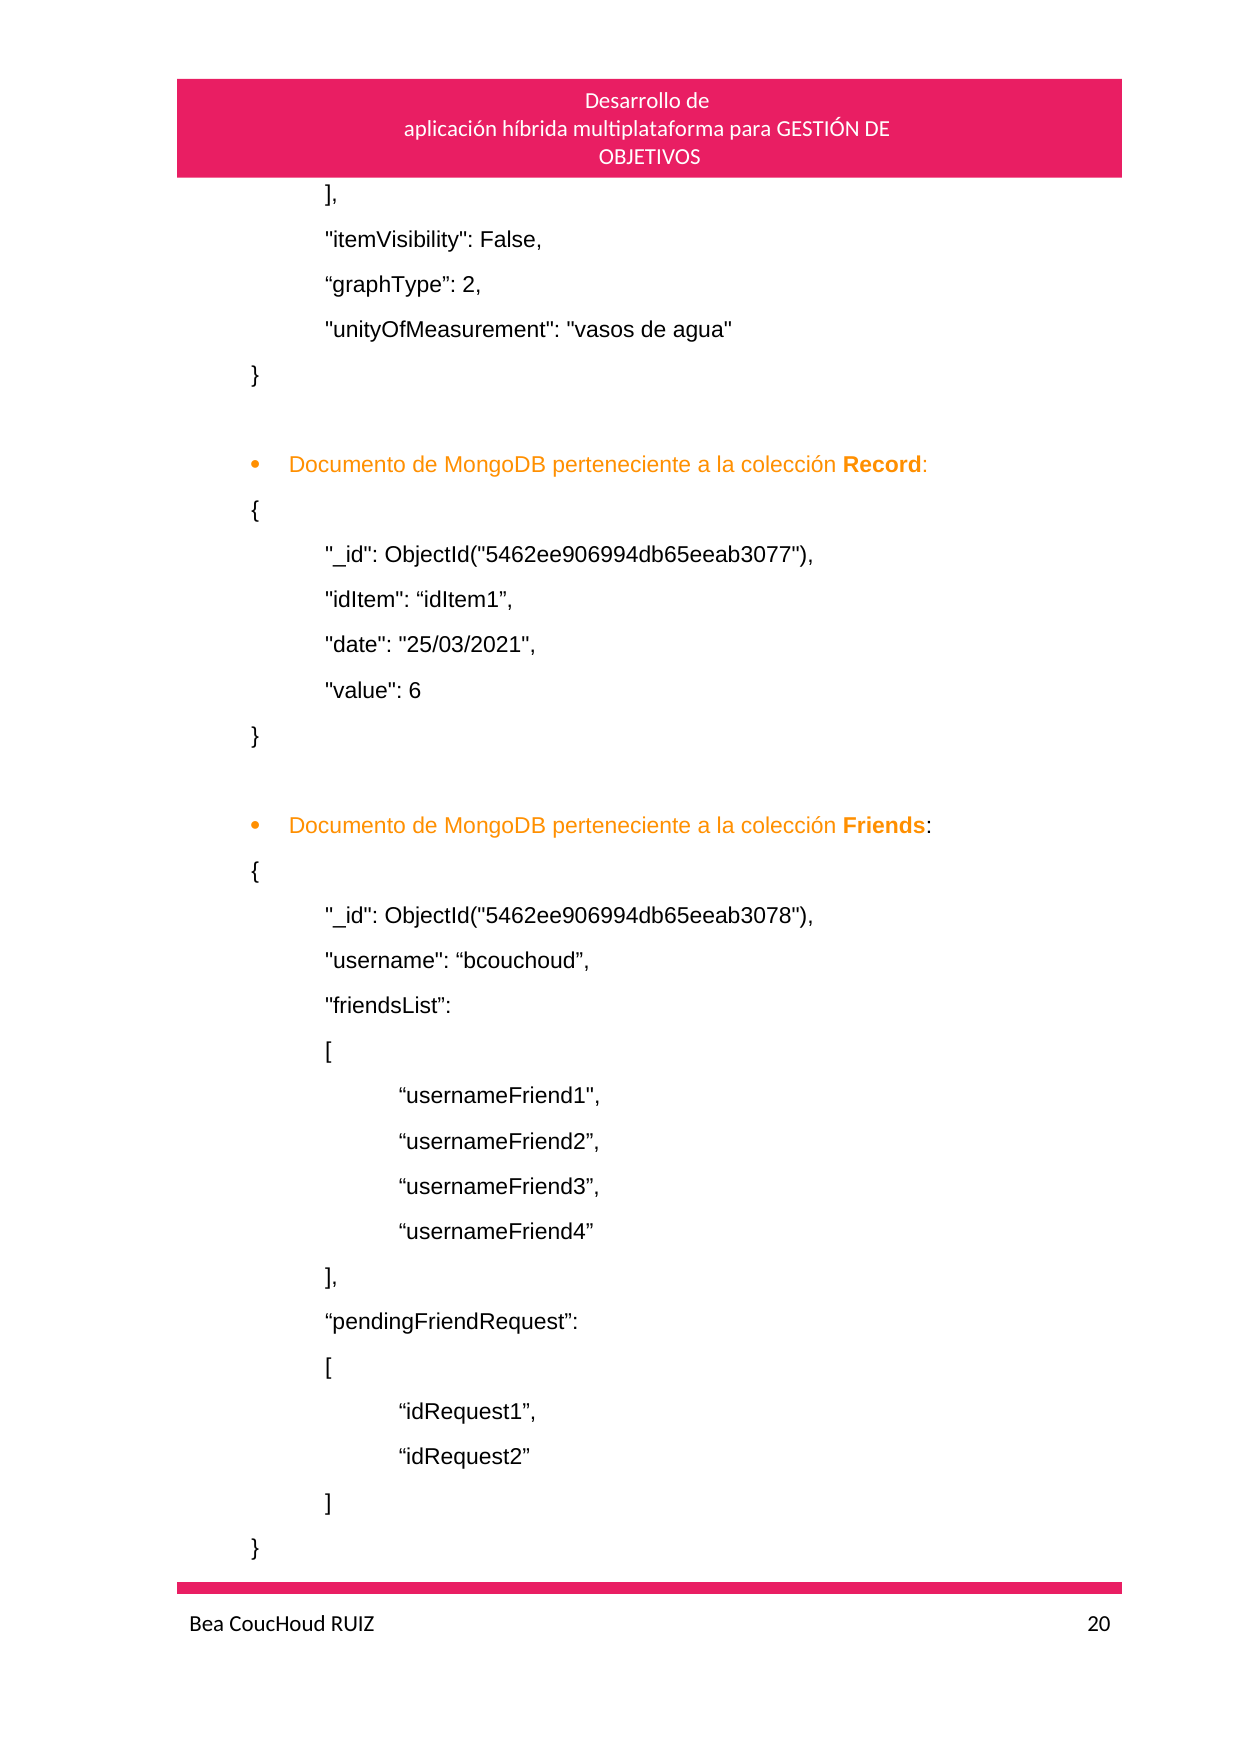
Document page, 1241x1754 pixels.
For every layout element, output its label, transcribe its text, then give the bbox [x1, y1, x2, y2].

text “idRequest1”, [251, 1398, 1122, 1424]
text "value": 6 [325, 677, 1122, 703]
text "idItem": “idItem1”, [325, 586, 1122, 613]
text ], [325, 178, 1122, 207]
text “pendingFriendRequest”: [251, 1308, 1122, 1334]
text } [251, 1533, 1122, 1560]
list Documento de MongoDB perteneciente a la colección Friends: [251, 812, 1122, 838]
text { [251, 857, 1122, 883]
text "_id": ObjectId("5462ee906994db65eeab3077"), [325, 541, 1122, 568]
text } [251, 722, 1122, 748]
text [ [325, 1037, 1122, 1064]
text { [251, 496, 1122, 522]
text ], [251, 1263, 1122, 1289]
text “usernameFriend3”, [325, 1173, 1122, 1199]
text “idRequest2” [251, 1443, 1122, 1470]
text "date": "25/03/2021", [325, 631, 1122, 658]
text [ [251, 1353, 1122, 1379]
text "_id": ObjectId("5462ee906994db65eeab3078"), [325, 902, 1122, 928]
text } [251, 361, 1122, 387]
text "friendsList”: [325, 992, 1122, 1019]
text “usernameFriend2”, [325, 1128, 1122, 1154]
text "itemVisibility": False, [325, 226, 1122, 252]
text "username": “bcouchoud”, [325, 947, 1122, 973]
text "unityOfMeasurement": "vasos de agua" [325, 316, 1122, 342]
text “usernameFriend1", [325, 1082, 1122, 1109]
text “graphType”: 2, [325, 271, 1122, 297]
text “usernameFriend4” [325, 1218, 1122, 1244]
list Documento de MongoDB perteneciente a la colección Record: [251, 451, 1122, 477]
text ] [251, 1488, 1122, 1515]
